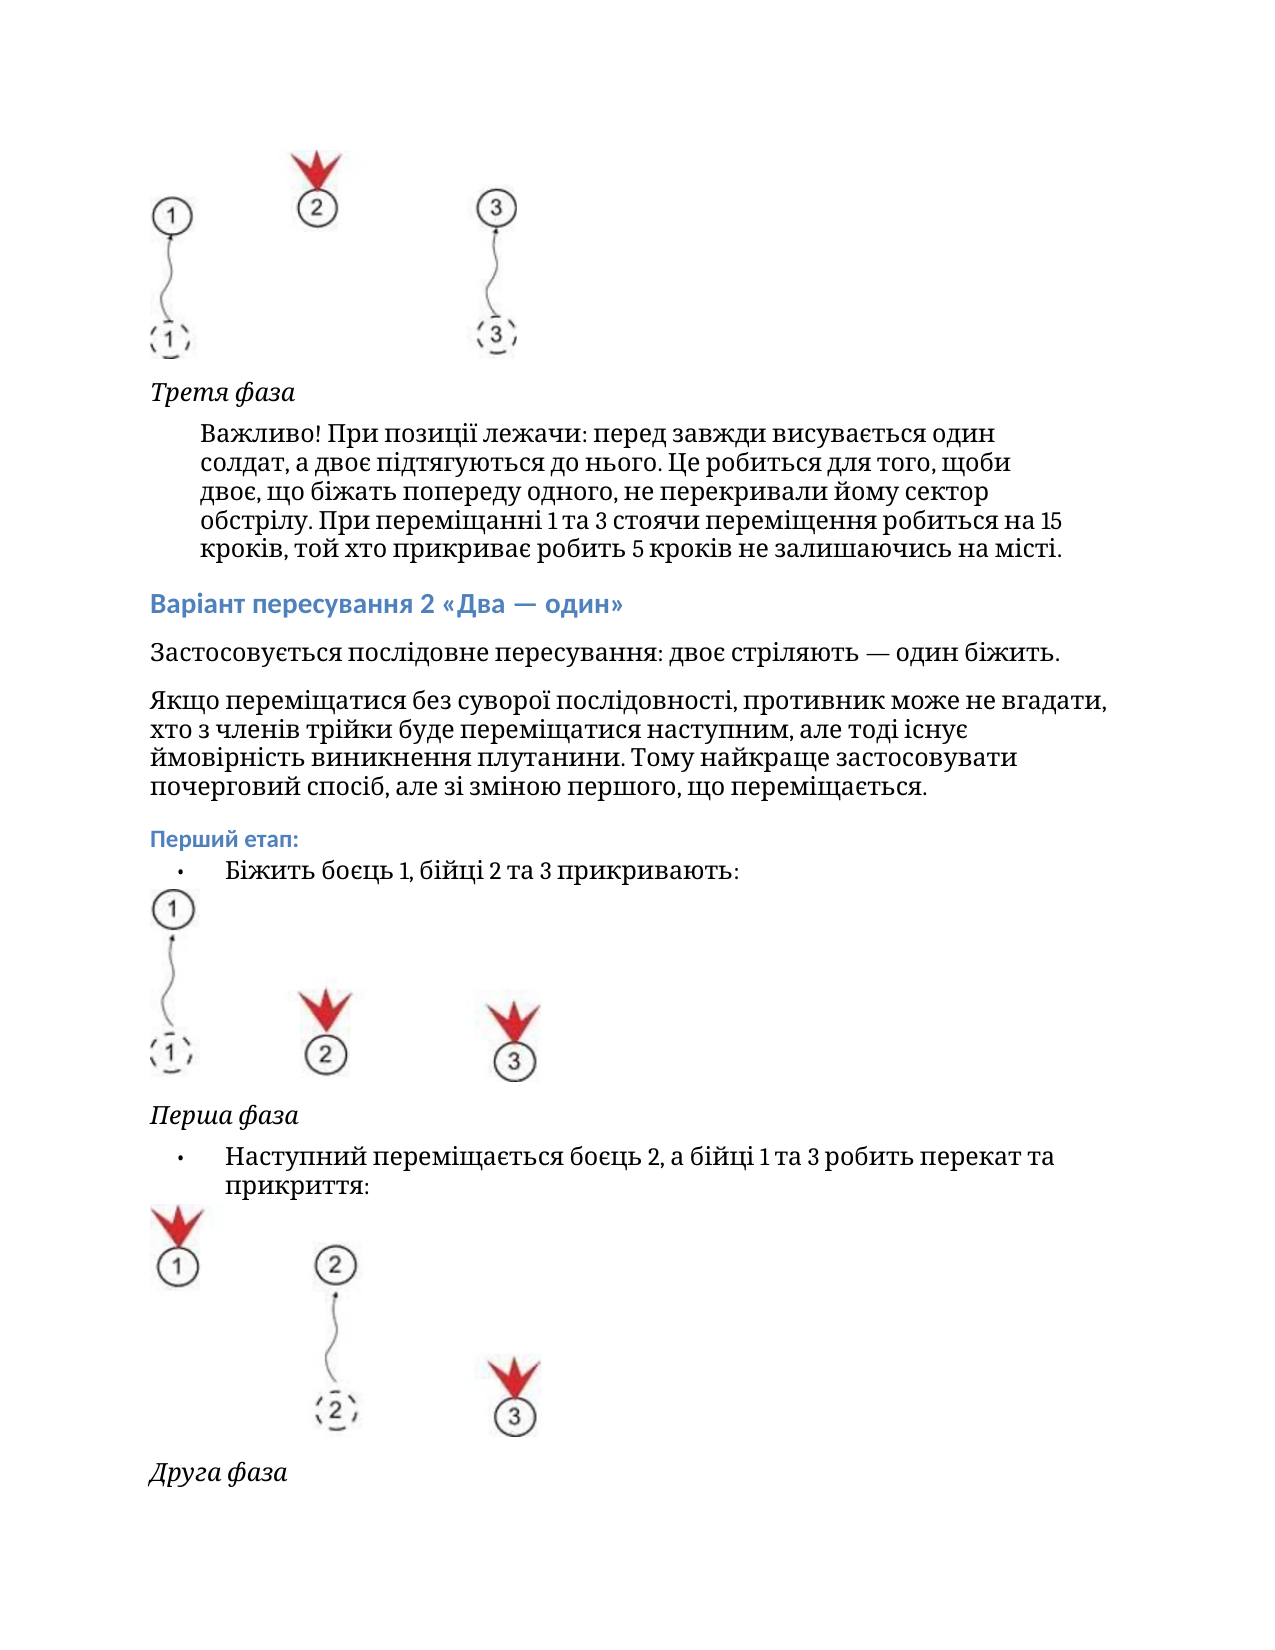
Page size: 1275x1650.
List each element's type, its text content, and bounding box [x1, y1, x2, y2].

subtitle Перший етап: [150, 823, 1125, 853]
list Біжить боєць 1, бійці 2 та 3 прикривають: [175, 857, 1125, 886]
picture [150, 889, 542, 1082]
picture [150, 1204, 542, 1438]
text Застосовується послідовне пересування: двоє стріляють — один біжить. [150, 639, 1125, 668]
text Важливо! При позиції лежачи: перед завжди висувається один солдат, а двоє підтягуються до нього. Це робиться для того, щоби двоє, що біжать попереду одного, не перекривали йому сектор обстрілу. При переміщанні 1 та 3 стоячи переміщення робиться на 15 кроків, той хто прикриває робить 5 кроків не залишаючись на місті. [200, 420, 1075, 564]
text Перша фаза [150, 1102, 1125, 1131]
text Друга фаза [150, 1459, 1125, 1487]
subtitle Варіант пересування 2 «Два — один» [150, 585, 1125, 621]
text Якщо переміщатися без суворої послідовності, противник може не вгадати, хто з членів трійки буде переміщатися наступним, але тоді існує ймовірність виникнення плутанини. Тому найкраще застосовувати почерговий спосіб, але зі зміною першого, що переміщається. [150, 687, 1125, 802]
list Наступний переміщається боєць 2, а бійці 1 та 3 робить перекат та прикриття: [175, 1143, 1125, 1201]
picture [150, 150, 517, 359]
text Третя фаза [150, 379, 1125, 408]
